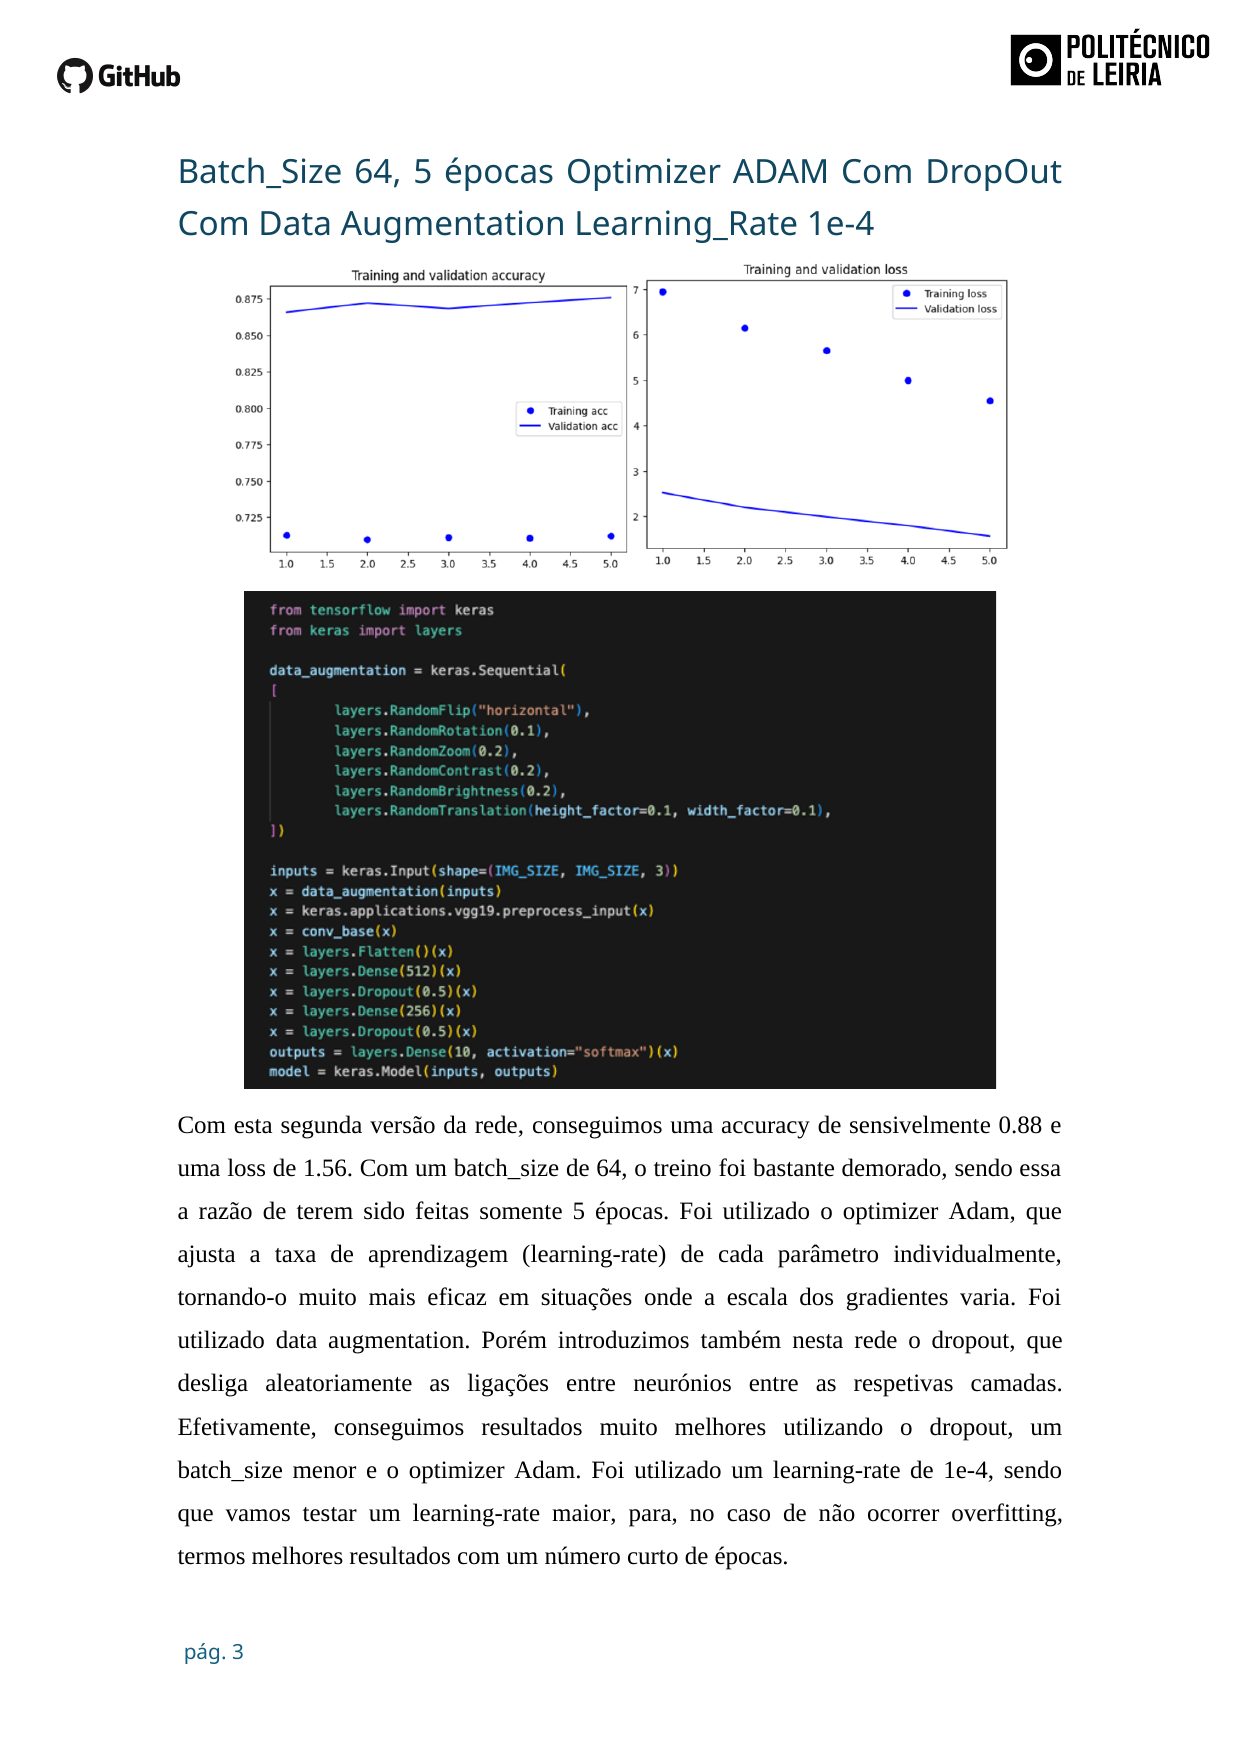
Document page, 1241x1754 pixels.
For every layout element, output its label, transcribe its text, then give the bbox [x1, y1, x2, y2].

picture [229, 260, 1011, 571]
picture [37, 45, 200, 106]
subtitle Batch_Size 64, 5 épocas Optimizer ADAM Com DropOut Com Data Augmentation Learning_Rate 1e-4 [177, 148, 1063, 245]
picture [987, 8, 1233, 106]
picture [244, 591, 997, 1089]
text Com esta segunda versão da rede, conseguimos uma accuracy de sensivelmente 0.88 e uma loss de 1.56. Com um batch_size de 64, o treino foi bastante demorado, sendo essa a razão de terem sido feitas somente 5 épocas. Foi utilizado o optimizer Adam, que ajusta a taxa de aprendizagem (learning-rate) de cada parâmetro individualmente, tornando-o muito mais eficaz em situações onde a escala dos gradientes varia. Foi utilizado data augmentation. Porém introduzimos também nesta rede o dropout, que desliga aleatoriamente as ligações entre neurónios entre as respetivas camadas. Efetivamente, conseguimos resultados muito melhores utilizando o dropout, um batch_size menor e o optimizer Adam. Foi utilizado um learning-rate de 1e-4, sendo que vamos testar um learning-rate maior, para, no caso de não ocorrer overfitting, termos melhores resultados com um número curto de épocas. [177, 1110, 1063, 1570]
